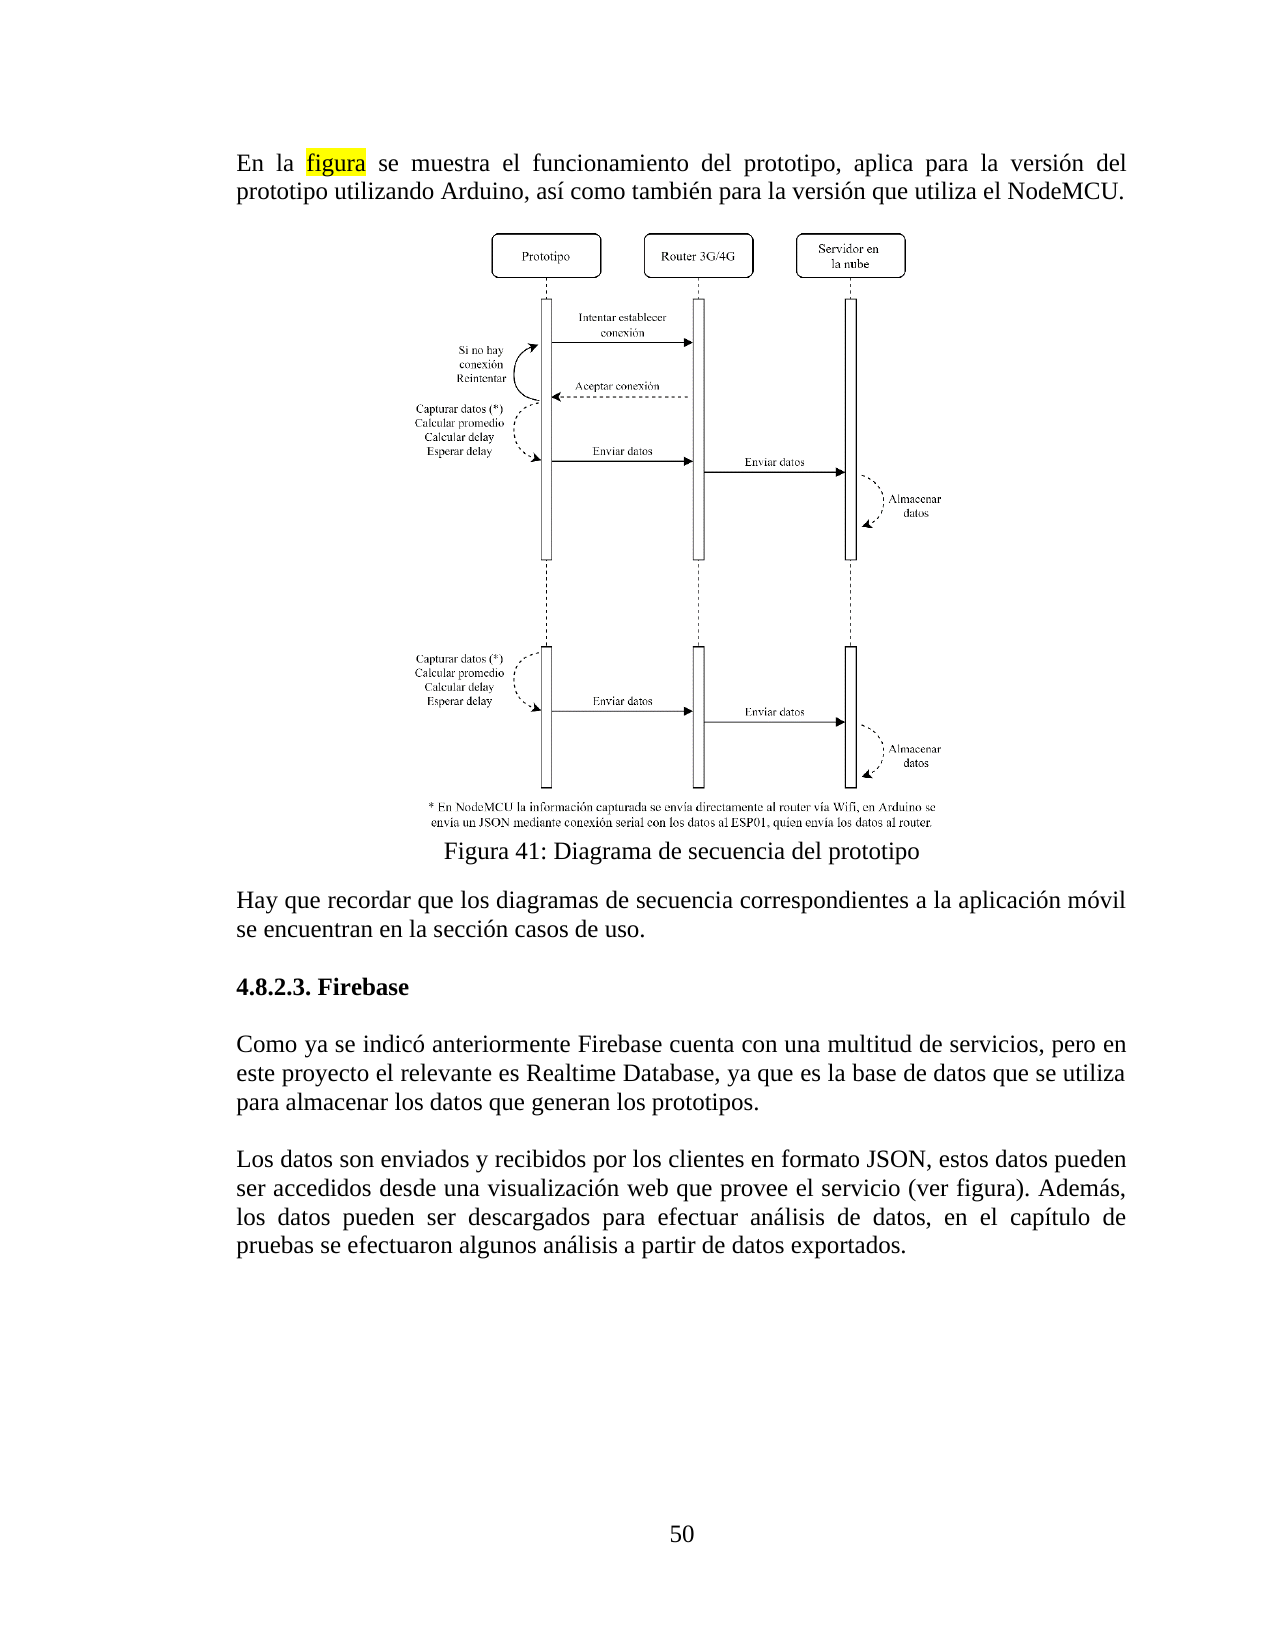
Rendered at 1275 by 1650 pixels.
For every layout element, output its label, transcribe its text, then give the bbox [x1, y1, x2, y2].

text Figura 41: Diagrama de secuencia del prototipo [236, 836, 1127, 865]
text 4.8.2.3. Firebase [236, 972, 1127, 1001]
text Como ya se indicó anteriormente Firebase cuenta con una multitud de servicios, pero en este proyecto el relevante es Realtime Database, ya que es la base de datos que se utiliza para almacenar los datos que generan los prototipos. [236, 1029, 1127, 1116]
text Hay que recordar que los diagramas de secuencia correspondientes a la aplicación móvil se encuentran en la sección casos de uso. [236, 886, 1127, 943]
picture [414, 233, 950, 836]
text Los datos son enviados y recibidos por los clientes en formato JSON, estos datos pueden ser accedidos desde una visualización web que provee el servicio (ver figura). Además, los datos pueden ser descargados para efectuar análisis de datos, en el capítulo de pruebas se efectuaron algunos análisis a partir de datos exportados. [236, 1144, 1127, 1259]
text En la figura se muestra el funcionamiento del prototipo, aplica para la versión del prototipo utilizando Arduino, así como también para la versión que utiliza el NodeMCU. [236, 148, 1127, 205]
